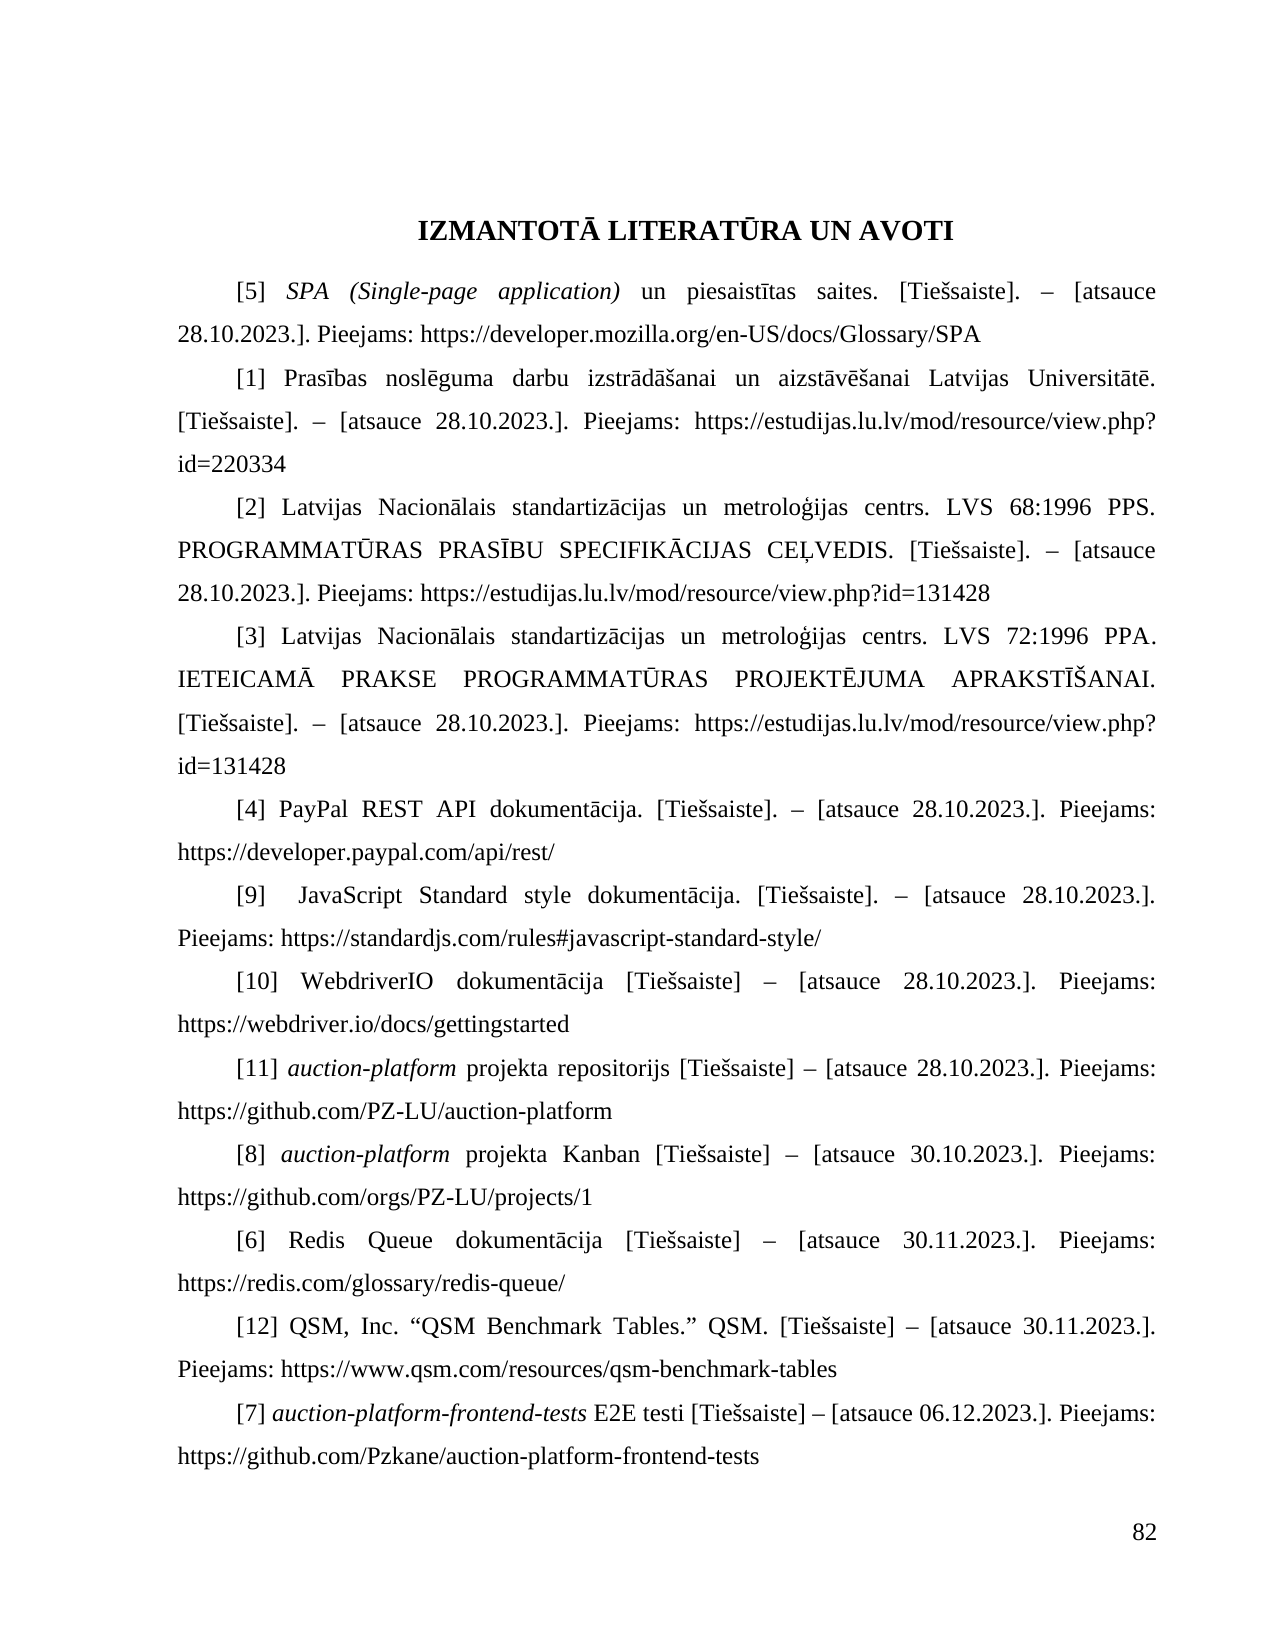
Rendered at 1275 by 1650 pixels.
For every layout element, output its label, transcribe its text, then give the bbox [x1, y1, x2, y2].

text [12] QSM, Inc. “QSM Benchmark Tables.” QSM. [Tiešsaiste] – [atsauce 30.11.2023.]. Pieejams: https://www.qsm.com/resources/qsm-benchmark-tables [177, 1311, 1157, 1383]
text [11] auction-platform projekta repositorijs [Tiešsaiste] – [atsauce 28.10.2023.]. Pieejams: https://github.com/PZ-LU/auction-platform [177, 1053, 1157, 1124]
text [5] SPA (Single-page application) un piesaistītas saites. [Tiešsaiste]. – [atsauce 28.10.2023.]. Pieejams: https://developer.mozilla.org/en-US/docs/Glossary/SPA [177, 276, 1157, 348]
text [6] Redis Queue dokumentācija [Tiešsaiste] – [atsauce 30.11.2023.]. Pieejams: https://redis.com/glossary/redis-queue/ [177, 1225, 1157, 1297]
text [2] Latvijas Nacionālais standartizācijas un metroloģijas centrs. LVS 68:1996 PPS. PROGRAMMATŪRAS PRASĪBU SPECIFIKĀCIJAS CEĻVEDIS. [Tiešsaiste]. – [atsauce 28.10.2023.]. Pieejams: https://estudijas.lu.lv/mod/resource/view.php?id=131428 [177, 492, 1157, 607]
text [1] Prasības noslēguma darbu izstrādāšanai un aizstāvēšanai Latvijas Universitātē. [Tiešsaiste]. – [atsauce 28.10.2023.]. Pieejams: https://estudijas.lu.lv/mod/resource/view.php?id=220334 [177, 363, 1157, 478]
text [9] JavaScript Standard style dokumentācija. [Tiešsaiste]. – [atsauce 28.10.2023.]. Pieejams: https://standardjs.com/rules#javascript-standard-style/ [177, 880, 1157, 952]
text [3] Latvijas Nacionālais standartizācijas un metroloģijas centrs. LVS 72:1996 PPA. IETEICAMĀ PRAKSE PROGRAMMATŪRAS PROJEKTĒJUMA APRAKSTĪŠANAI. [Tiešsaiste]. – [atsauce 28.10.2023.]. Pieejams: https://estudijas.lu.lv/mod/resource/view.php?id=131428 [177, 621, 1157, 779]
text [10] WebdriverIO dokumentācija [Tiešsaiste] – [atsauce 28.10.2023.]. Pieejams: https://webdriver.io/docs/gettingstarted [177, 966, 1157, 1038]
text [4] PayPal REST API dokumentācija. [Tiešsaiste]. – [atsauce 28.10.2023.]. Pieejams: https://developer.paypal.com/api/rest/ [177, 794, 1157, 866]
text [7] auction-platform-frontend-tests E2E testi [Tiešsaiste] – [atsauce 06.12.2023.]. Pieejams: https://github.com/Pzkane/auction-platform-frontend-tests [177, 1398, 1157, 1469]
list Izmantotā literatūra un avoti [215, 213, 1157, 247]
text [8] auction-platform projekta Kanban [Tiešsaiste] – [atsauce 30.10.2023.]. Pieejams: https://github.com/orgs/PZ-LU/projects/1 [177, 1139, 1157, 1211]
